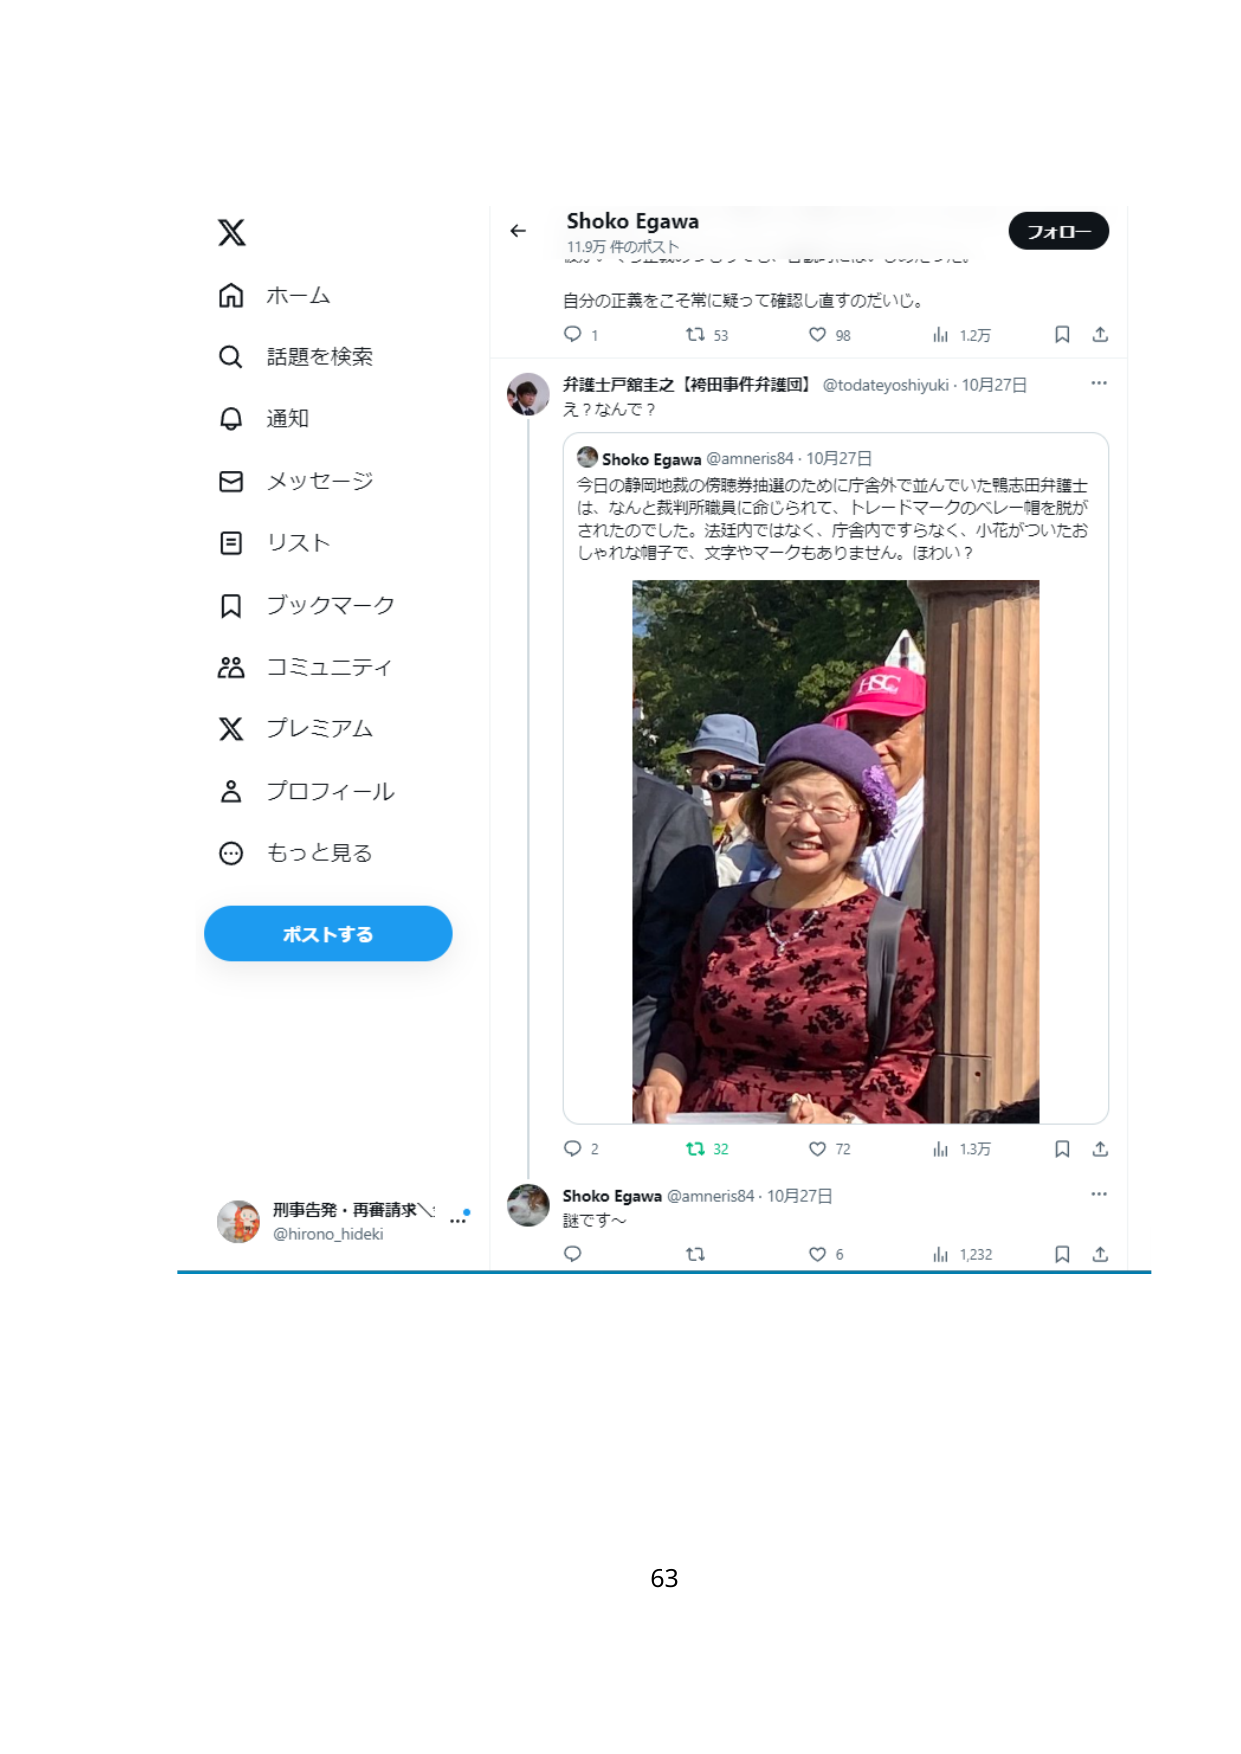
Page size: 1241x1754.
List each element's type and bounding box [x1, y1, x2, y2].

picture [177, 206, 1152, 1271]
